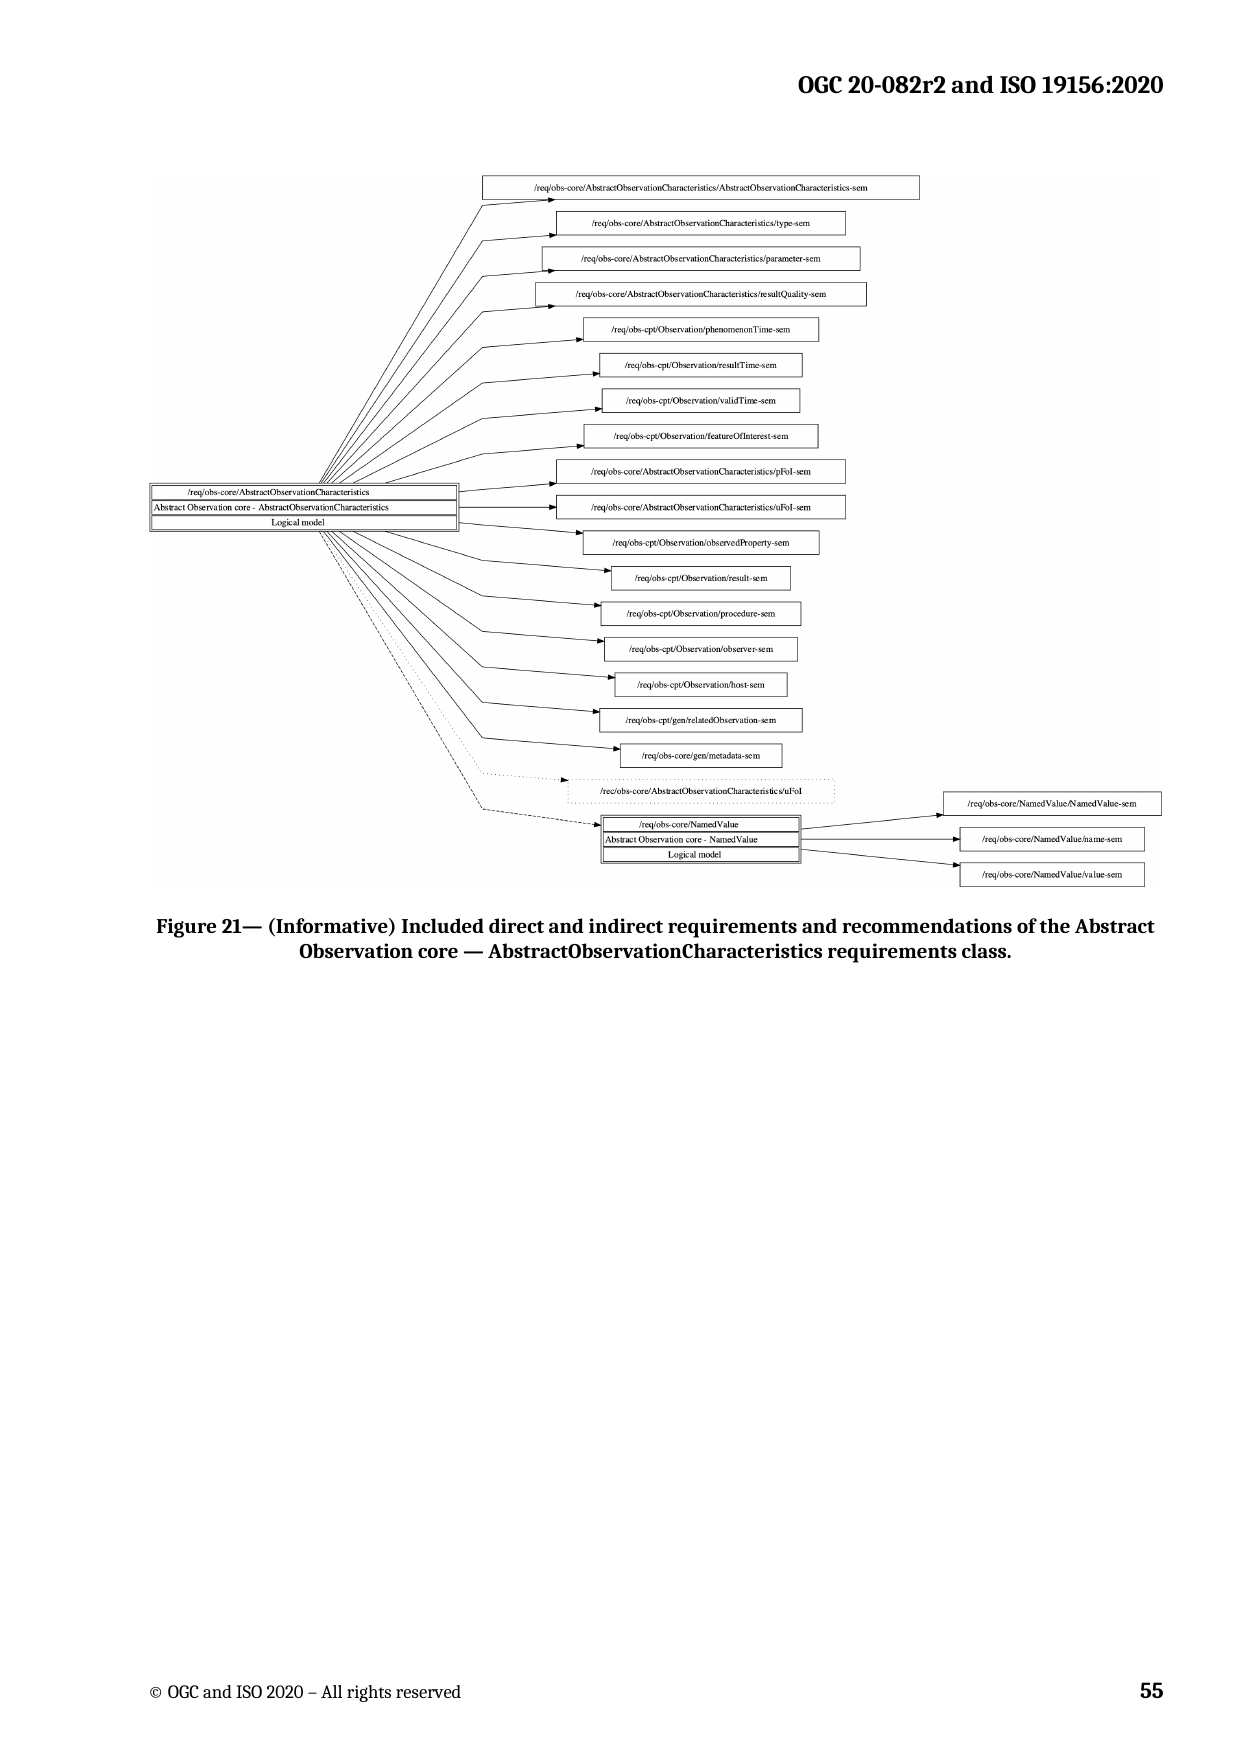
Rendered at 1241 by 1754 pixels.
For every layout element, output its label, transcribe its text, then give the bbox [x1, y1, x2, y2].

text Figure — (Informative) Included direct and indirect requirements and recommendations of the Abstract Observation core — AbstractObservationCharacteristics requirements class. [148, 914, 1163, 964]
picture [147, 173, 1164, 889]
